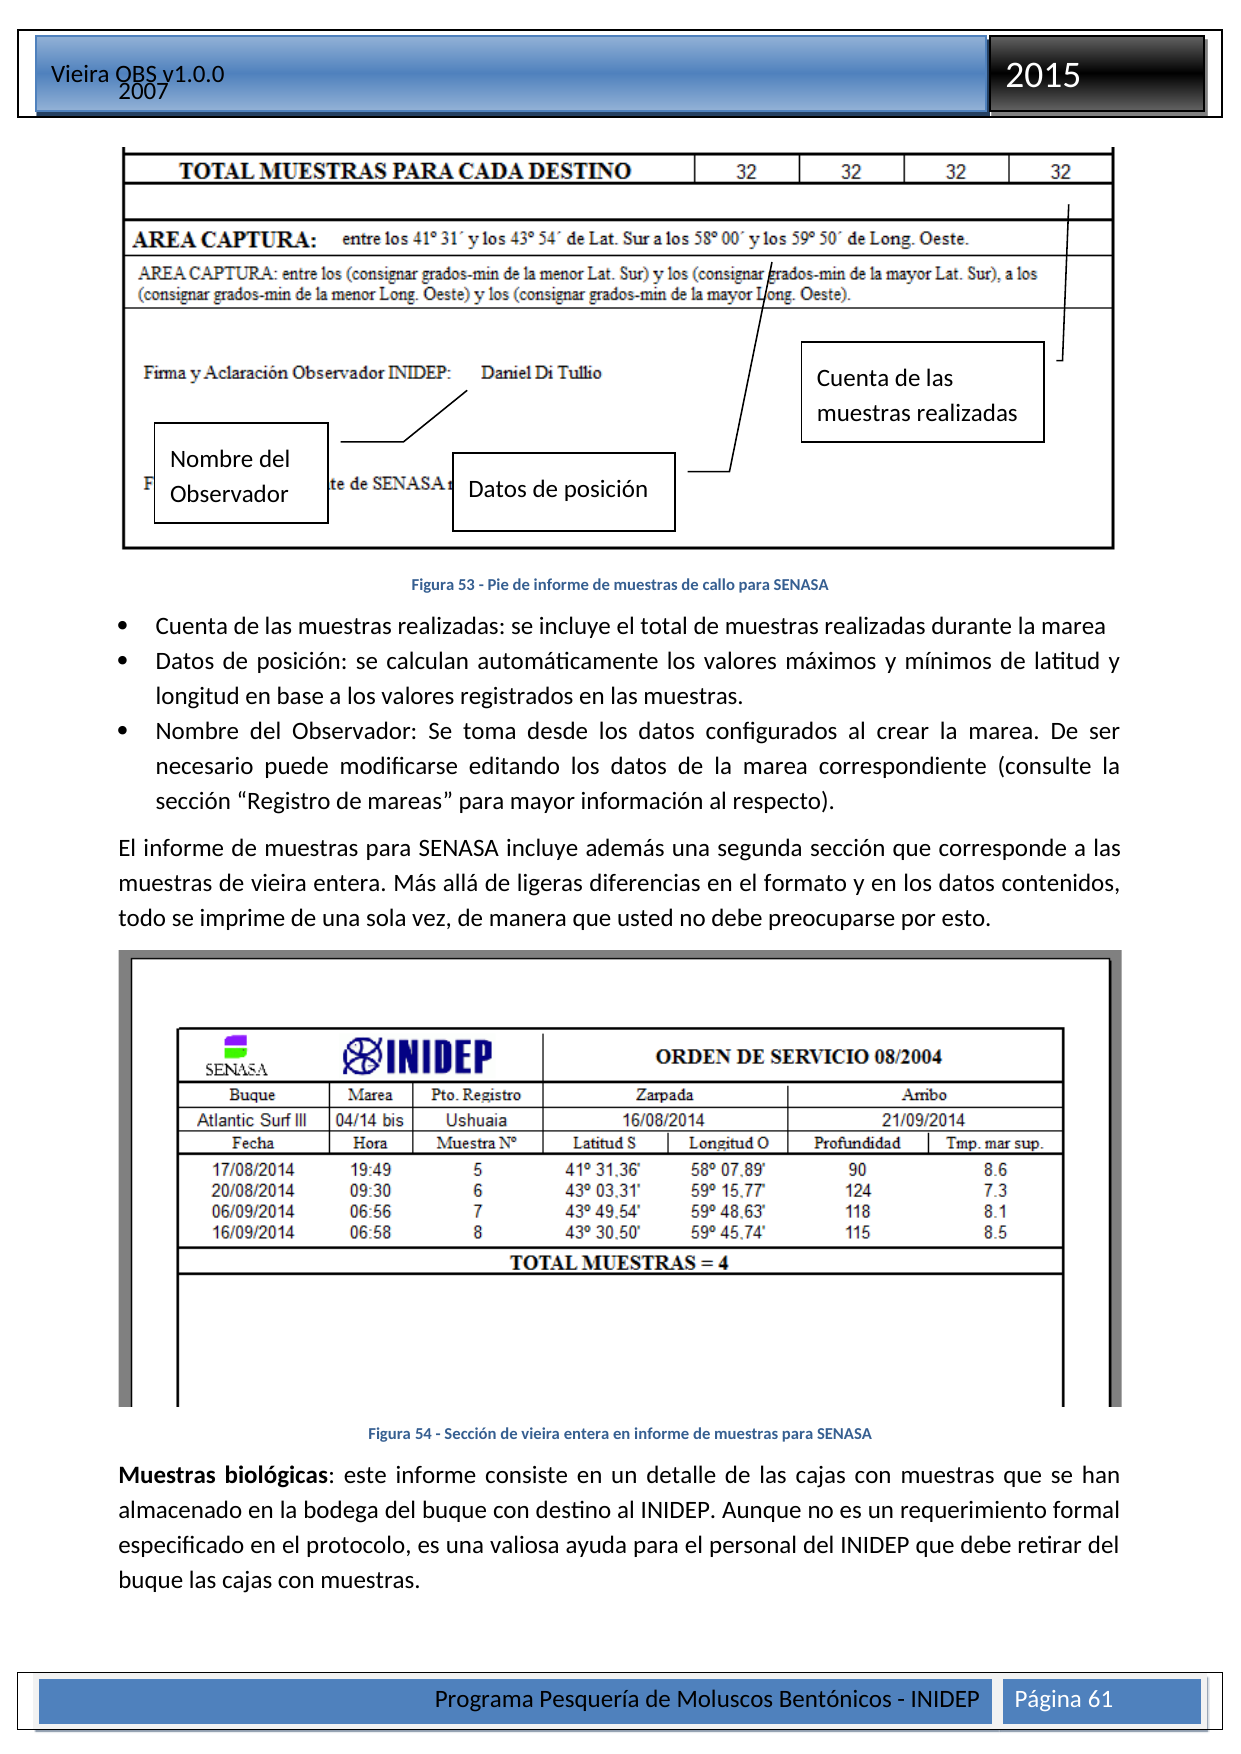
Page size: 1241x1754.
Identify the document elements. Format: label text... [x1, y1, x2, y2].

text El informe de muestras para SENASA incluye además una segunda sección que corresponde a las muestras de vieira entera. Más allá de ligeras diferencias en el formato y en los datos contenidos, todo se imprime de una sola vez, de manera que usted no debe preocuparse por esto. [118, 832, 1122, 933]
list Cuenta de las muestras realizadas: se incluye el total de muestras realizadas durante la marea [118, 610, 1122, 640]
list Nombre del Observador: Se toma desde los datos configurados al crear la marea. De ser necesario puede modificarse editando los datos de la marea correspondiente (consulte la sección “Registro de mareas” para mayor información al respecto). [118, 715, 1122, 815]
picture [118, 950, 1122, 1407]
list Datos de posición: se calculan automáticamente los valores máximos y mínimos de latitud y longitud en base a los valores registrados en las muestras. [118, 645, 1122, 710]
picture [118, 147, 1122, 557]
text Muestras biológicas: este informe consiste en un detalle de las cajas con muestras que se han almacenado en la bodega del buque con destino al INIDEP. Aunque no es un requerimiento formal especificado en el protocolo, es una valiosa ayuda para el personal del INIDEP que debe retirar del buque las cajas con muestras. [118, 1459, 1122, 1594]
